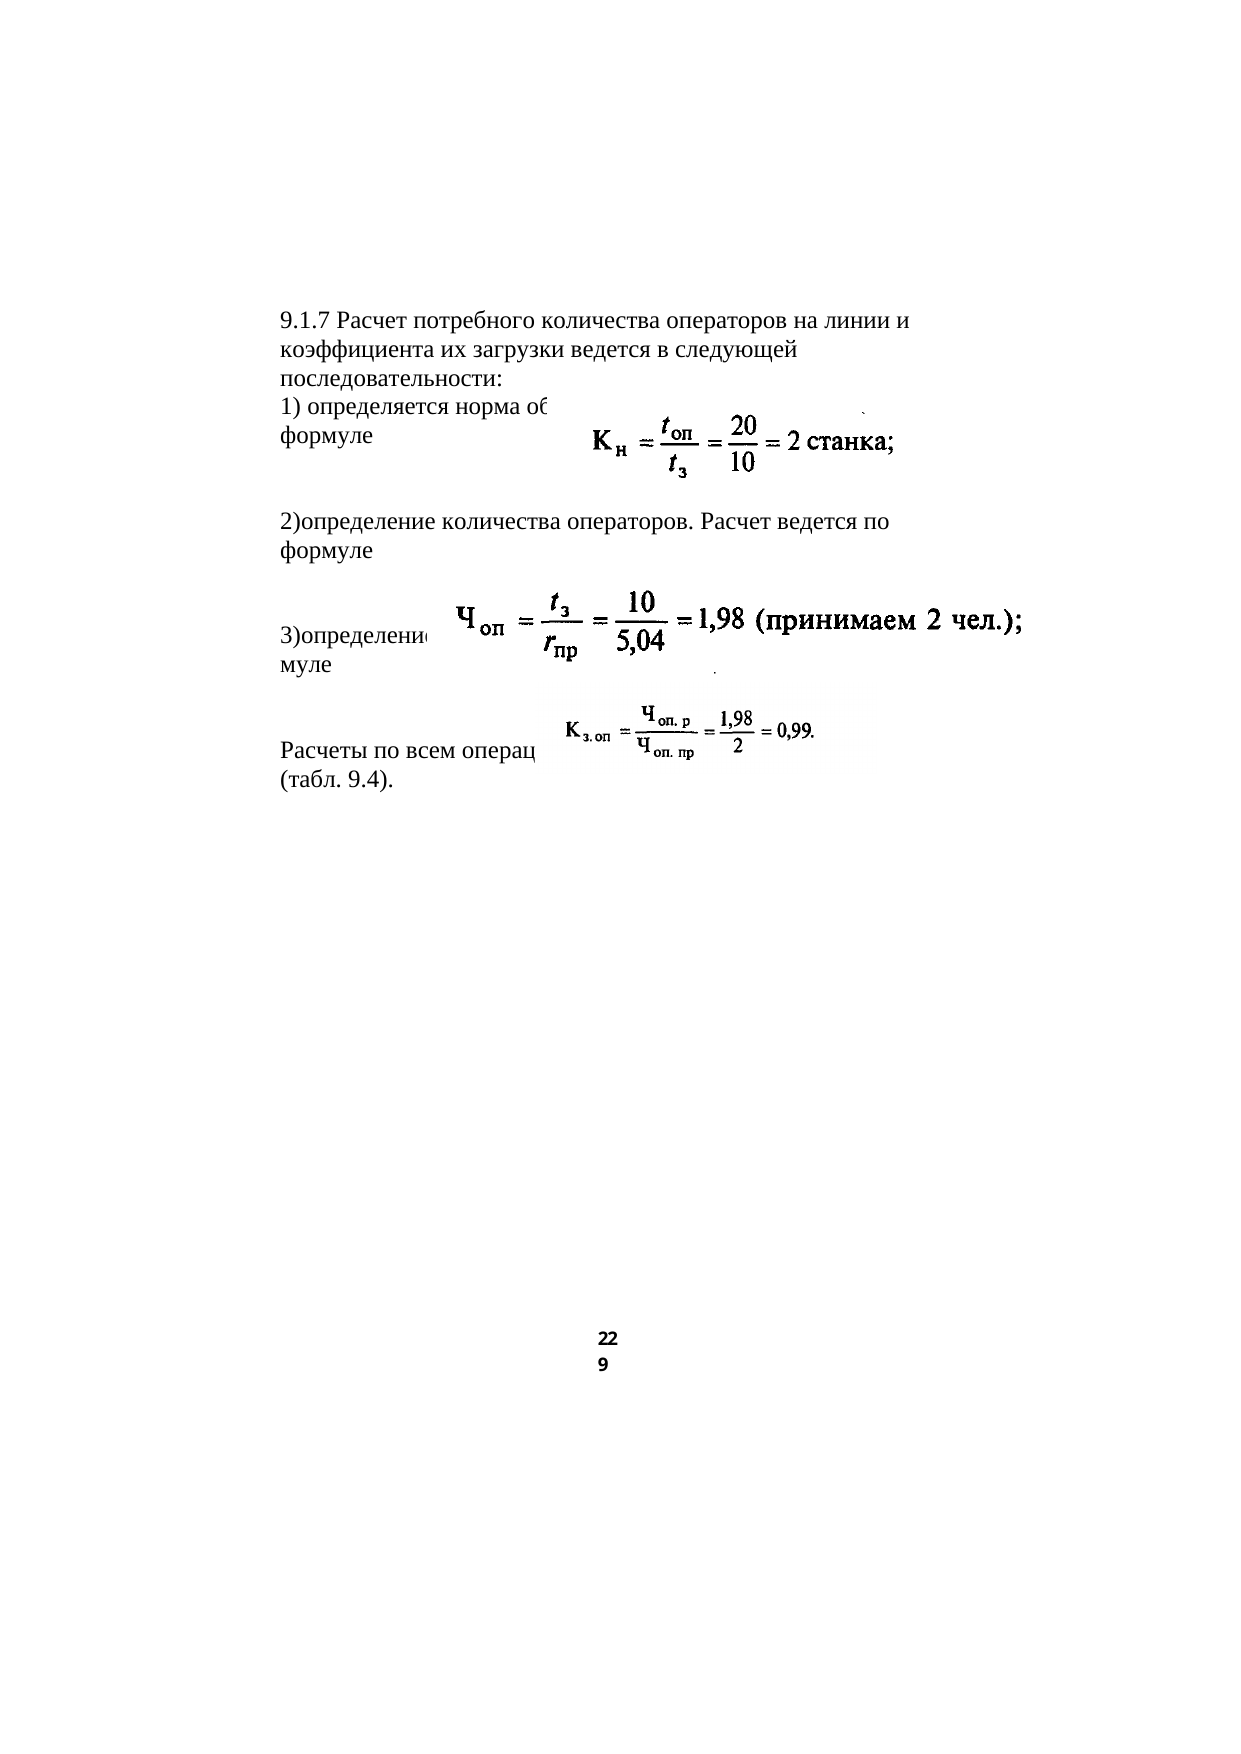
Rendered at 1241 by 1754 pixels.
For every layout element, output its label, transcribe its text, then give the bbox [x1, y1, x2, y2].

text Расчеты по всем операциям ведутся в табличной форме (табл. 9.4). [280, 735, 932, 793]
text 9.1.7 Расчет потребного количества операторов на линии и коэффициента их загрузки ведется в следующей последовательности: [280, 305, 932, 391]
picture [426, 571, 1040, 675]
picture [534, 682, 877, 774]
text 3)определение загрузки операторов. Расчет ведется по формуле [280, 621, 932, 678]
text 2)определение количества операторов. Расчет ведется по формуле [280, 506, 932, 563]
picture [547, 386, 954, 498]
text 1) определяется норма обслуживания. Расчет ведется по формуле [280, 391, 547, 449]
